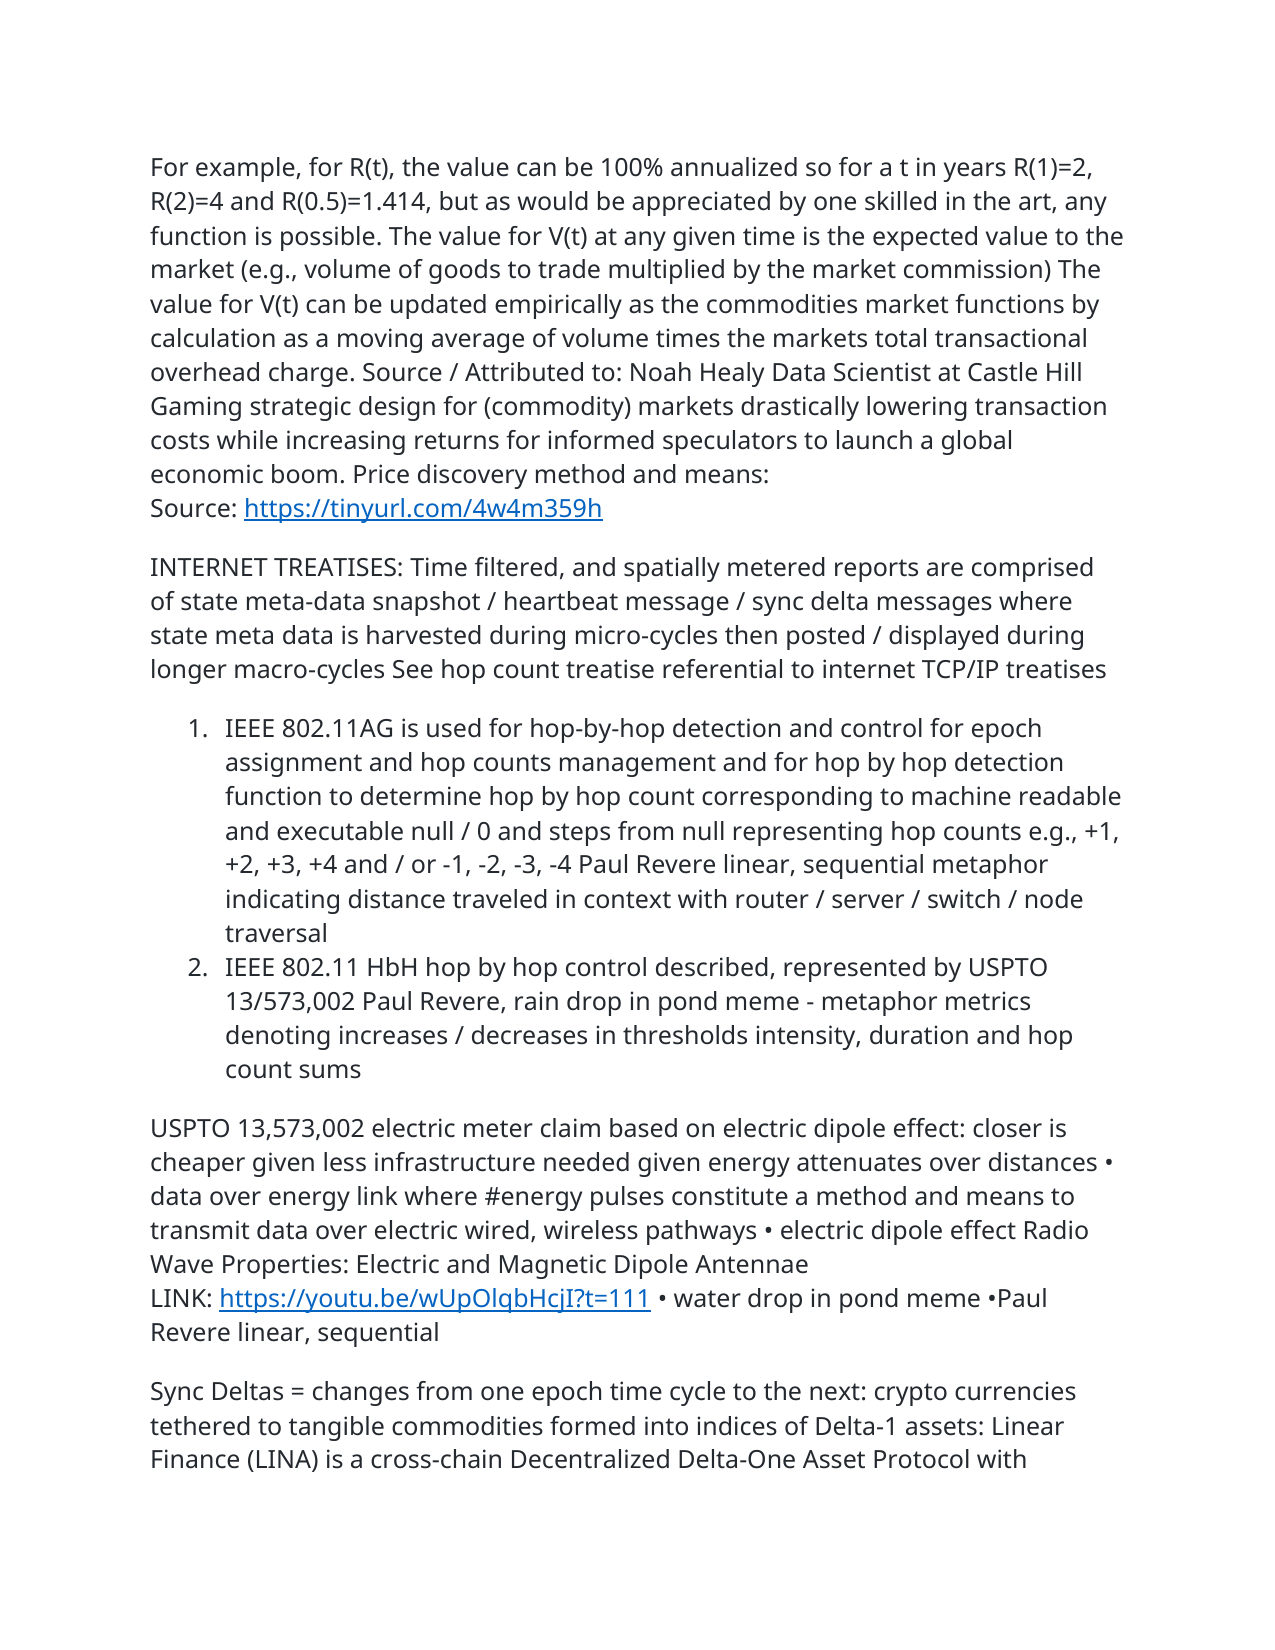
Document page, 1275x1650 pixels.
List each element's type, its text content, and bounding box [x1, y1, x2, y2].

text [150, 1374, 1125, 1476]
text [150, 150, 1125, 525]
list IEEE 802.11 HbH hop by hop control described, represented by USPTO 13/573,002 Paul Revere, rain drop in pond meme - metaphor metrics denoting increases / decreases in thresholds intensity, duration and hop count sums [187, 949, 1125, 1086]
list IEEE 802.11AG is used for hop-by-hop detection and control for epoch assignment and hop counts management and for hop by hop detection function to determine hop by hop count corresponding to machine readable and executable null / 0 and steps from null representing hop counts e.g., +1, +2, +3, +4 and / or -1, -2, -3, -4 Paul Revere linear, sequential metaphor indicating distance traveled in context with router / server / switch / node traversal [187, 711, 1125, 949]
text INTERNET TREATISES: Time filtered, and spatially metered reports are comprised of state meta-data snapshot / heartbeat message / sync delta messages where state meta data is harvested during micro-cycles then posted / displayed during longer macro-cycles See hop count treatise referential to internet TCP/IP treatises [150, 550, 1125, 686]
text USPTO 13,573,002 electric meter claim based on electric dipole effect: closer is cheaper given less infrastructure needed given energy attenuates over distances • data over energy link where #energy pulses constitute a method and means to transmit data over electric wired, wireless pathways • electric dipole effect Radio Wave Properties: Electric and Magnetic Dipole Antennae LINK: https://youtu.be/wUpOlqbHcjI?t=111 • water drop in pond meme •Paul Revere linear, sequential [150, 1111, 1125, 1349]
